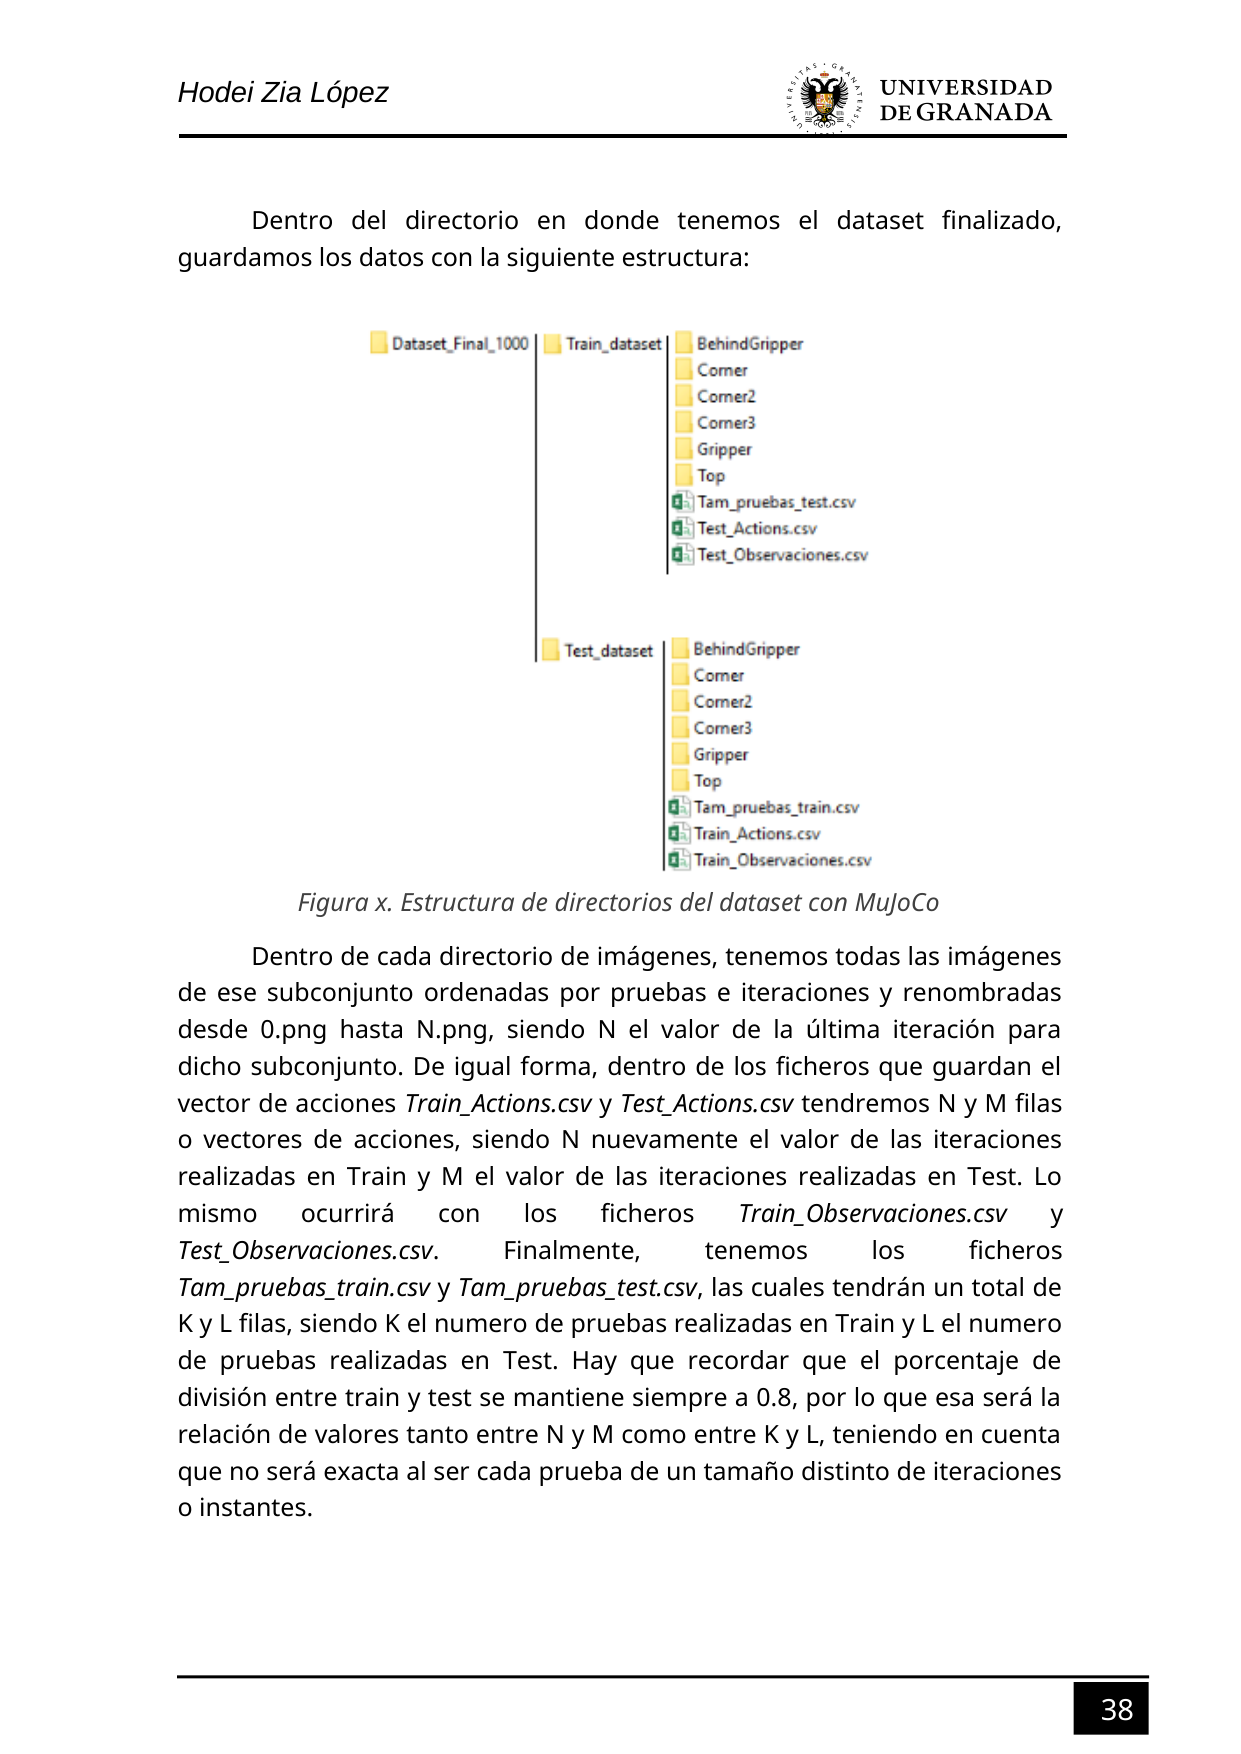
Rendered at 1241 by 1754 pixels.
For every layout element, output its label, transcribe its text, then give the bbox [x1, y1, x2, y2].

text Figura x. Estructura de directorios del dataset con MuJoCo [267, 885, 973, 919]
text Dentro de cada directorio de imágenes, tenemos todas las imágenes de ese subconjunto ordenadas por pruebas e iteraciones y renombradas desde 0.png hasta N.png, siendo N el valor de la última iteración para dicho subconjunto. De igual forma, dentro de los ficheros que guardan el vector de acciones Train_Actions.csv y Test_Actions.csv tendremos N y M filas o vectores de acciones, siendo N nuevamente el valor de las iteraciones realizadas en Train y M el valor de las iteraciones realizadas en Test. Lo mismo ocurrirá con los ficheros Train_Observaciones.csv y Test_Observaciones.csv. Finalmente, tenemos los ficheros Tam_pruebas_train.csv y Tam_pruebas_test.csv, las cuales tendrán un total de K y L filas, siendo K el numero de pruebas realizadas en Train y L el numero de pruebas realizadas en Test. Hay que recordar que el porcentaje de división entre train y test se mantiene siempre a 0.8, por lo que esa será la relación de valores tanto entre N y M como entre K y L, teniendo en cuenta que no será exacta al ser cada prueba de un tamaño distinto de iteraciones o instantes. [177, 938, 1063, 1524]
picture [348, 294, 893, 885]
picture [777, 56, 1059, 144]
text Dentro del directorio en donde tenemos el dataset finalizado, guardamos los datos con la siguiente estructura: [177, 203, 1063, 273]
